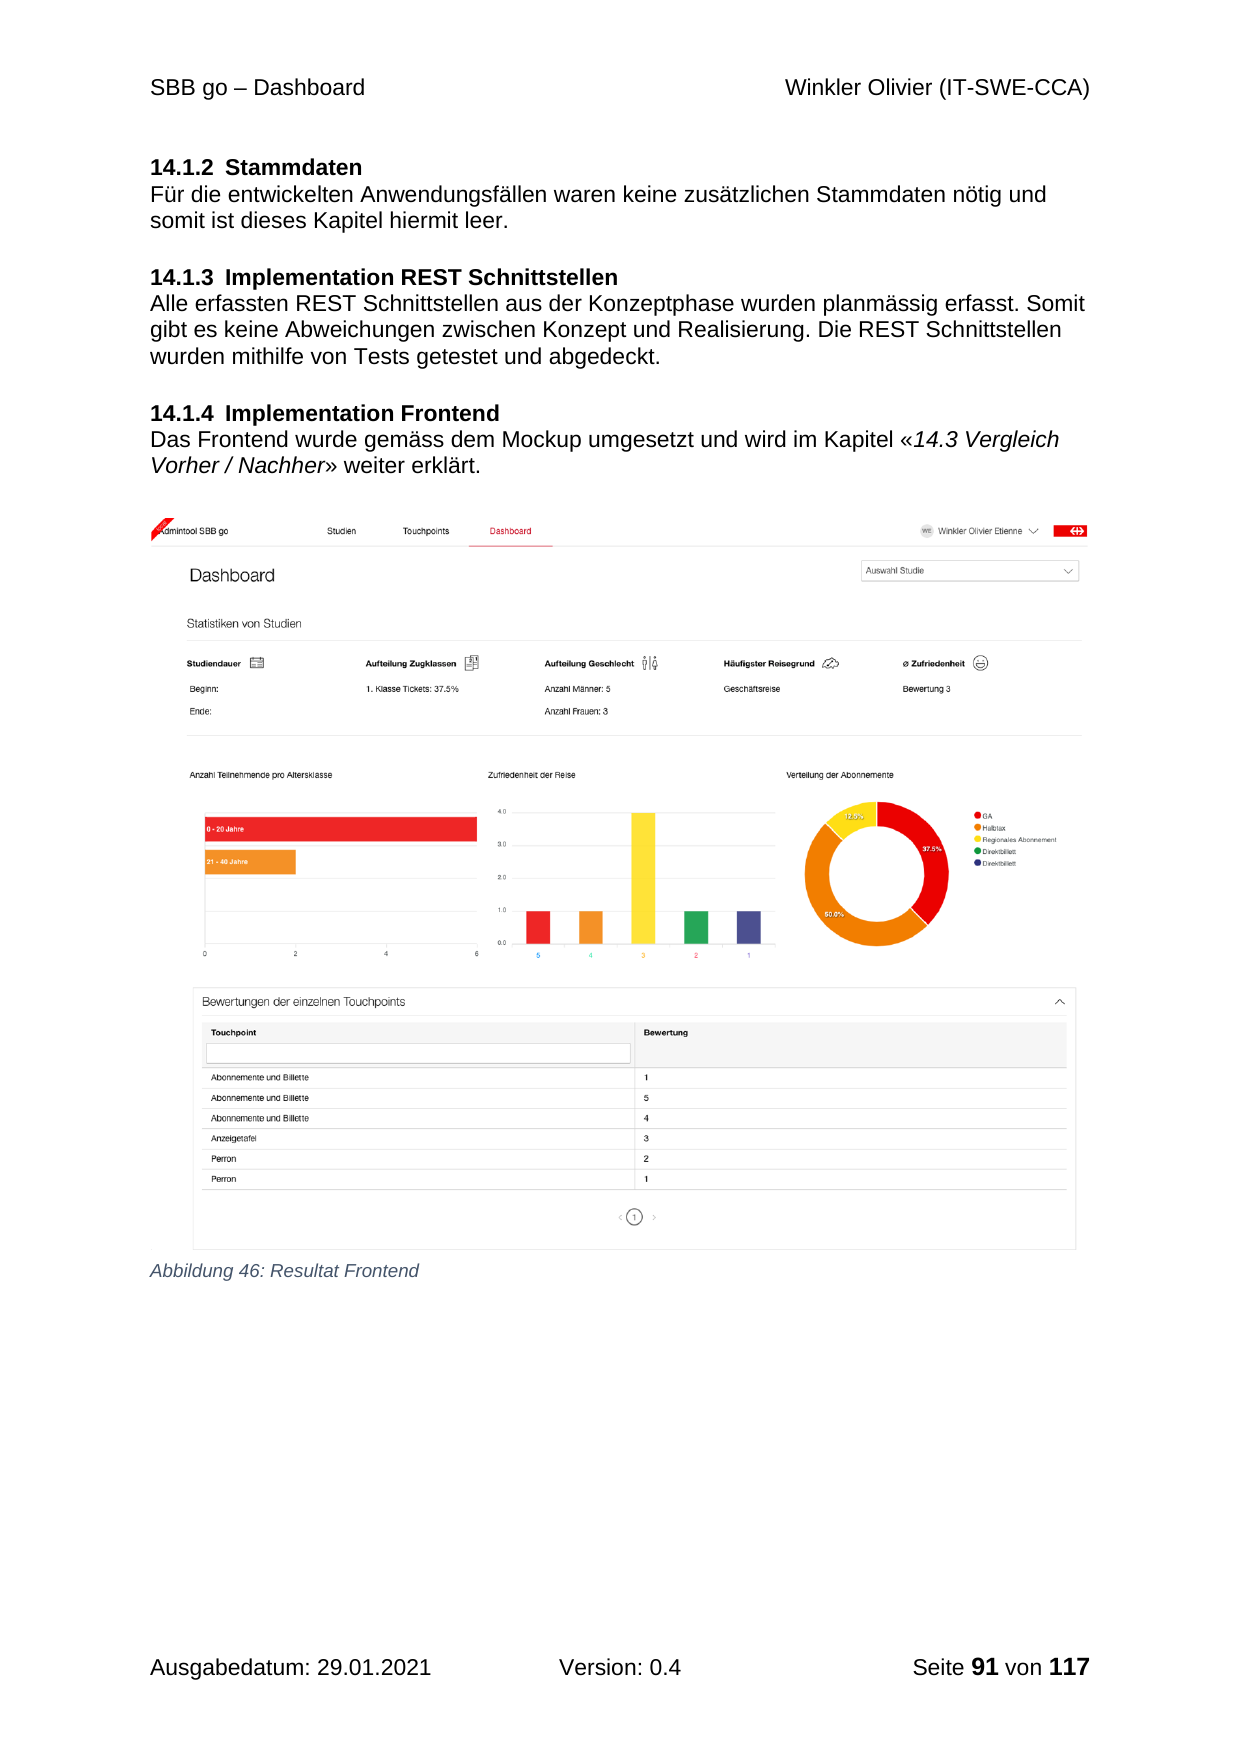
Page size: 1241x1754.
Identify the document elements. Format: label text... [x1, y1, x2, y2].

subtitle Stammdaten [150, 154, 1090, 181]
subtitle Implementation REST Schnittstellen [150, 264, 1090, 290]
text Alle erfassten REST Schnittstellen aus der Konzeptphase wurden planmässig erfasst. Somit gibt es keine Abweichungen zwischen Konzept und Realisierung. Die REST Schnittstellen wurden mithilfe von Tests getestet und abgedeckt. [150, 290, 1090, 369]
picture [150, 593, 1087, 1248]
text Das Frontend wurde gemäss dem Mockup umgesetzt und wird im Kapitel «13.3 Vergleich Vorher / Nachher» weiter erklärt. [150, 426, 1090, 479]
subtitle Implementation Frontend [150, 400, 1090, 426]
text Für die entwickelten Anwendungsfällen waren keine zusätzlichen Stammdaten nötig und somit ist dieses Kapitel hiermit leer. [150, 181, 1090, 233]
